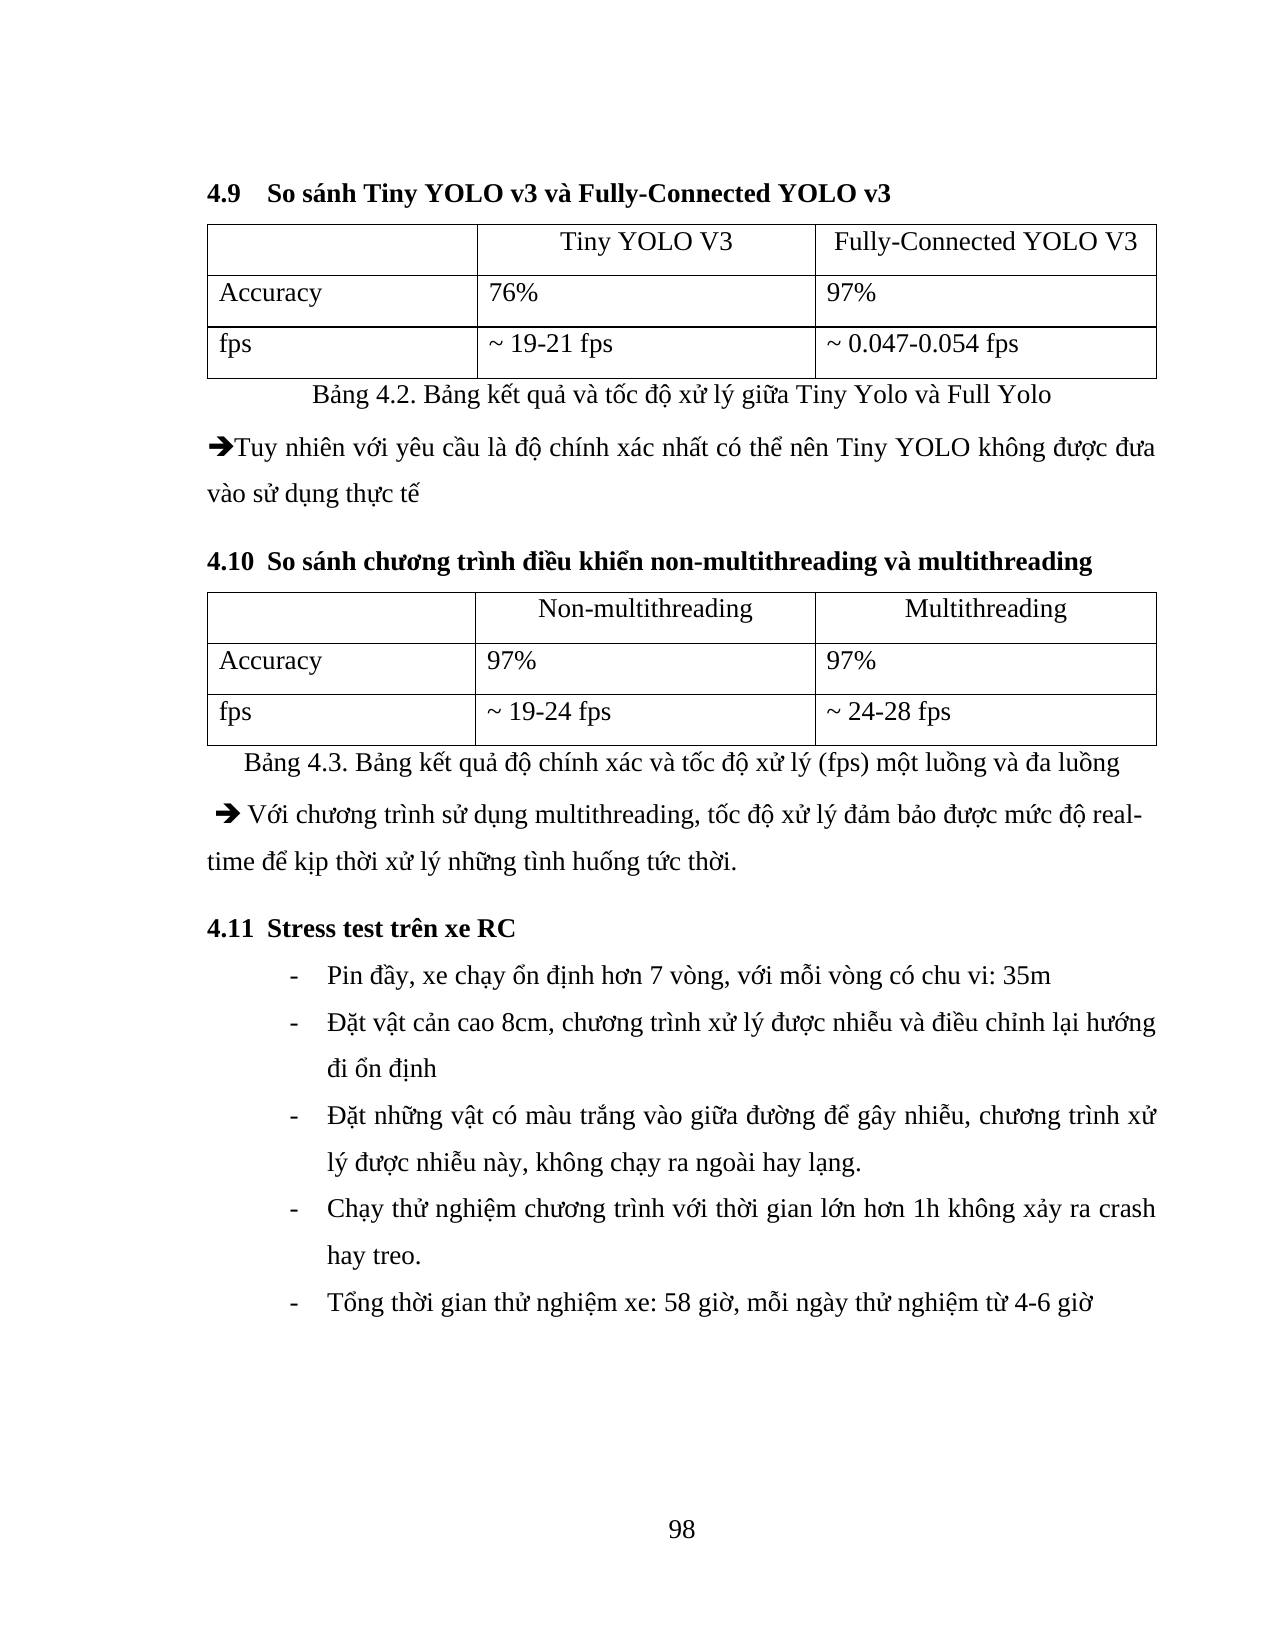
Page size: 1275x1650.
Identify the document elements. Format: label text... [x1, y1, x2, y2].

subtitle So sánh Tiny YOLO v3 và Fully-Connected YOLO v3 [207, 177, 1157, 208]
table_cell Accuracy [208, 644, 475, 694]
list Tổng thời gian thử nghiệm xe: 58 giờ, mỗi ngày thử nghiệm từ 4-6 giờ [289, 1286, 1157, 1317]
list Chạy thử nghiệm chương trình với thời gian lớn hơn 1h không xảy ra crash hay treo. [289, 1193, 1157, 1270]
table_header Non-multithreading [476, 593, 815, 643]
table_header Multithreading [816, 593, 1156, 643]
table_cell 97% [476, 644, 815, 694]
table_cell 97% [816, 644, 1156, 694]
subtitle Stress test trên xe RC [207, 913, 1157, 944]
table_header Tiny YOLO V3 [478, 225, 815, 275]
list Đặt những vật có màu trắng vào giữa đường để gây nhiễu, chương trình xử lý được nhiễu này, không chạy ra ngoài hay lạng. [289, 1099, 1157, 1177]
table_cell fps [208, 695, 475, 745]
table_header Fully-Connected YOLO V3 [816, 225, 1156, 275]
table_header [208, 593, 475, 643]
list Đặt vật cản cao 8cm, chương trình xử lý được nhiễu và điều chỉnh lại hướng đi ổn định [289, 1006, 1157, 1084]
list Pin đầy, xe chạy ổn định hơn 7 vòng, với mỗi vòng có chu vi: 35m [289, 959, 1157, 990]
subtitle So sánh chương trình điều khiển non-multithreading và multithreading [207, 545, 1157, 576]
text Tuy nhiên với yêu cầu là độ chính xác nhất có thể nên Tiny YOLO không được đưa vào sử dụng thực tế [207, 431, 1157, 508]
table_cell ~ 0.047-0.054 fps [816, 328, 1156, 378]
table_cell 76% [478, 276, 815, 326]
table_cell 97% [816, 276, 1156, 326]
table_cell ~ 19-21 fps [478, 328, 815, 378]
text Với chương trình sử dụng multithreading, tốc độ xử lý đảm bảo được mức độ real-time để kịp thời xử lý những tình huống tức thời. [207, 798, 1157, 876]
table_cell Accuracy [208, 276, 477, 326]
table_header [208, 225, 477, 275]
table_cell ~ 24-28 fps [816, 695, 1156, 745]
table_cell ~ 19-24 fps [476, 695, 815, 745]
table_cell fps [208, 328, 477, 378]
